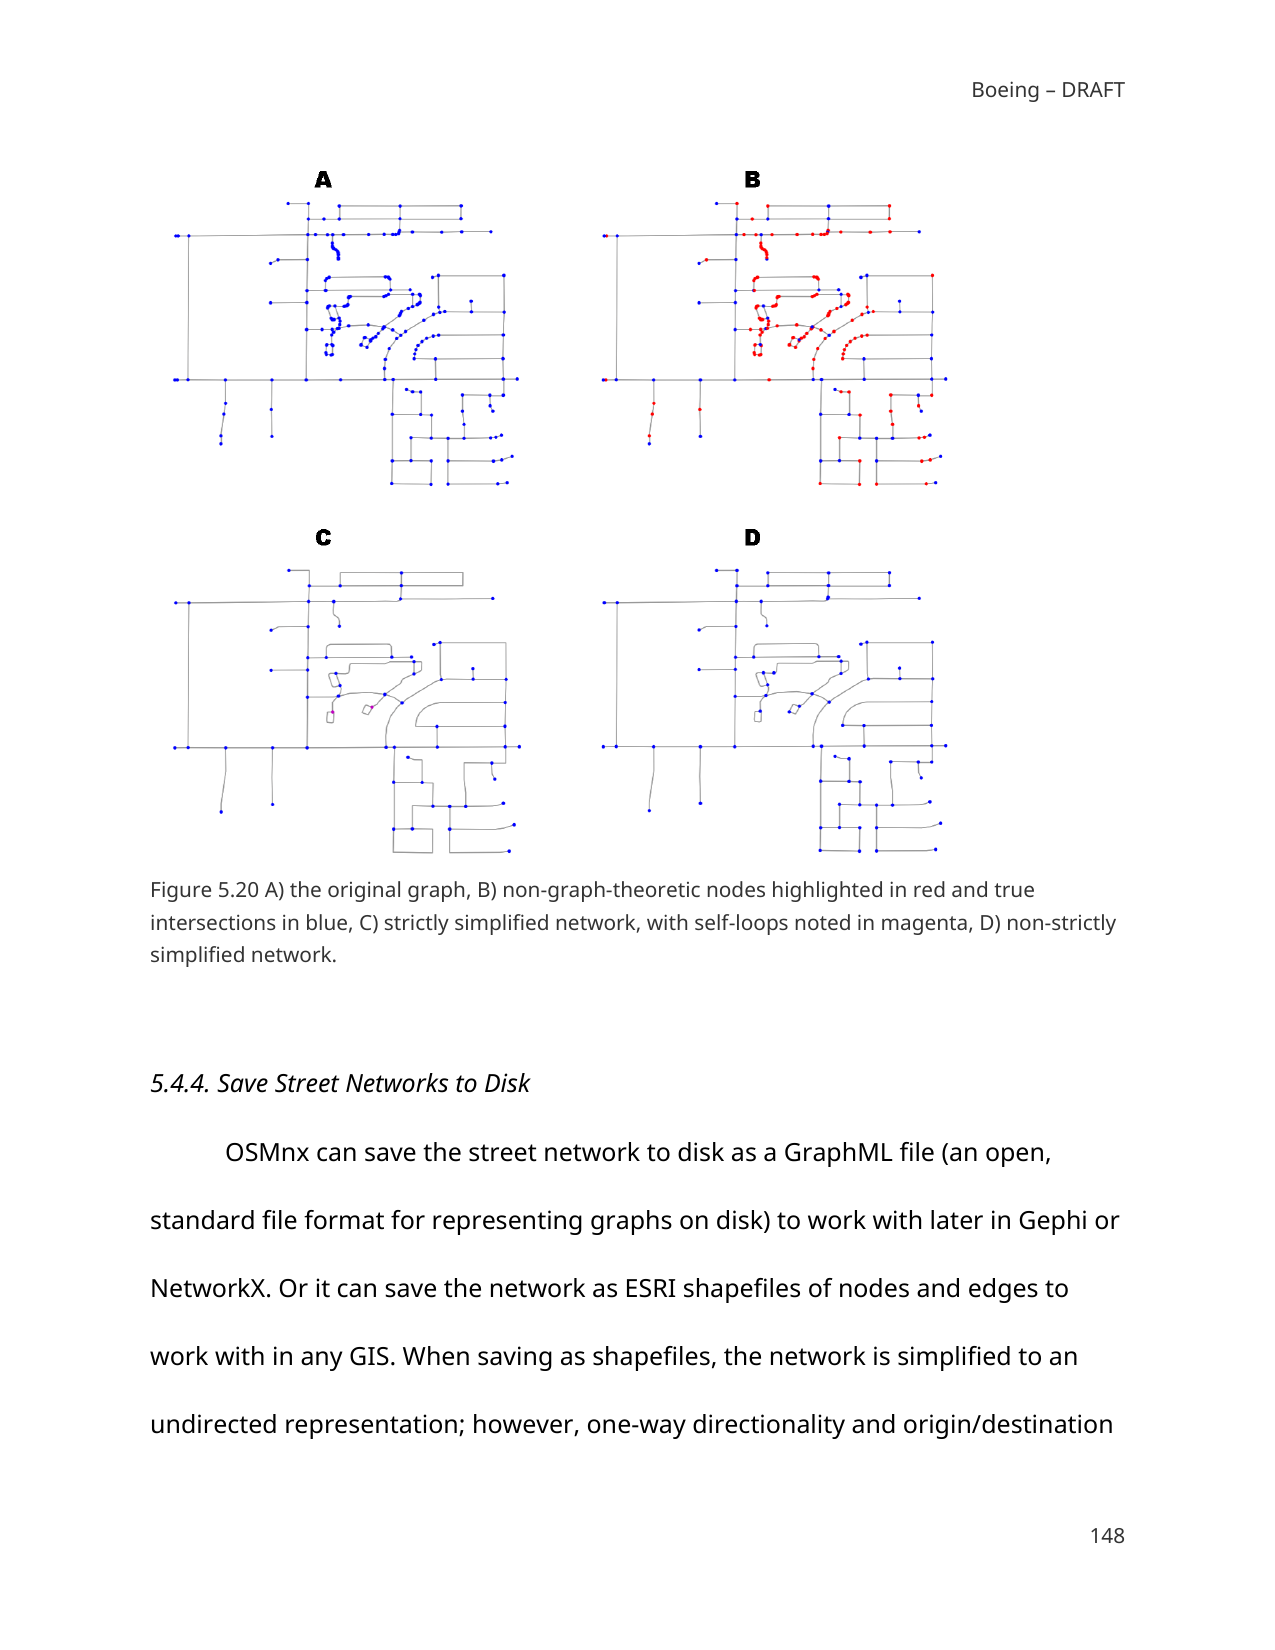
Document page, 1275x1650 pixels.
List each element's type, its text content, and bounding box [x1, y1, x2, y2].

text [150, 1134, 1125, 1441]
subtitle Save Street Networks to Disk [150, 1066, 1125, 1100]
picture [150, 149, 958, 875]
